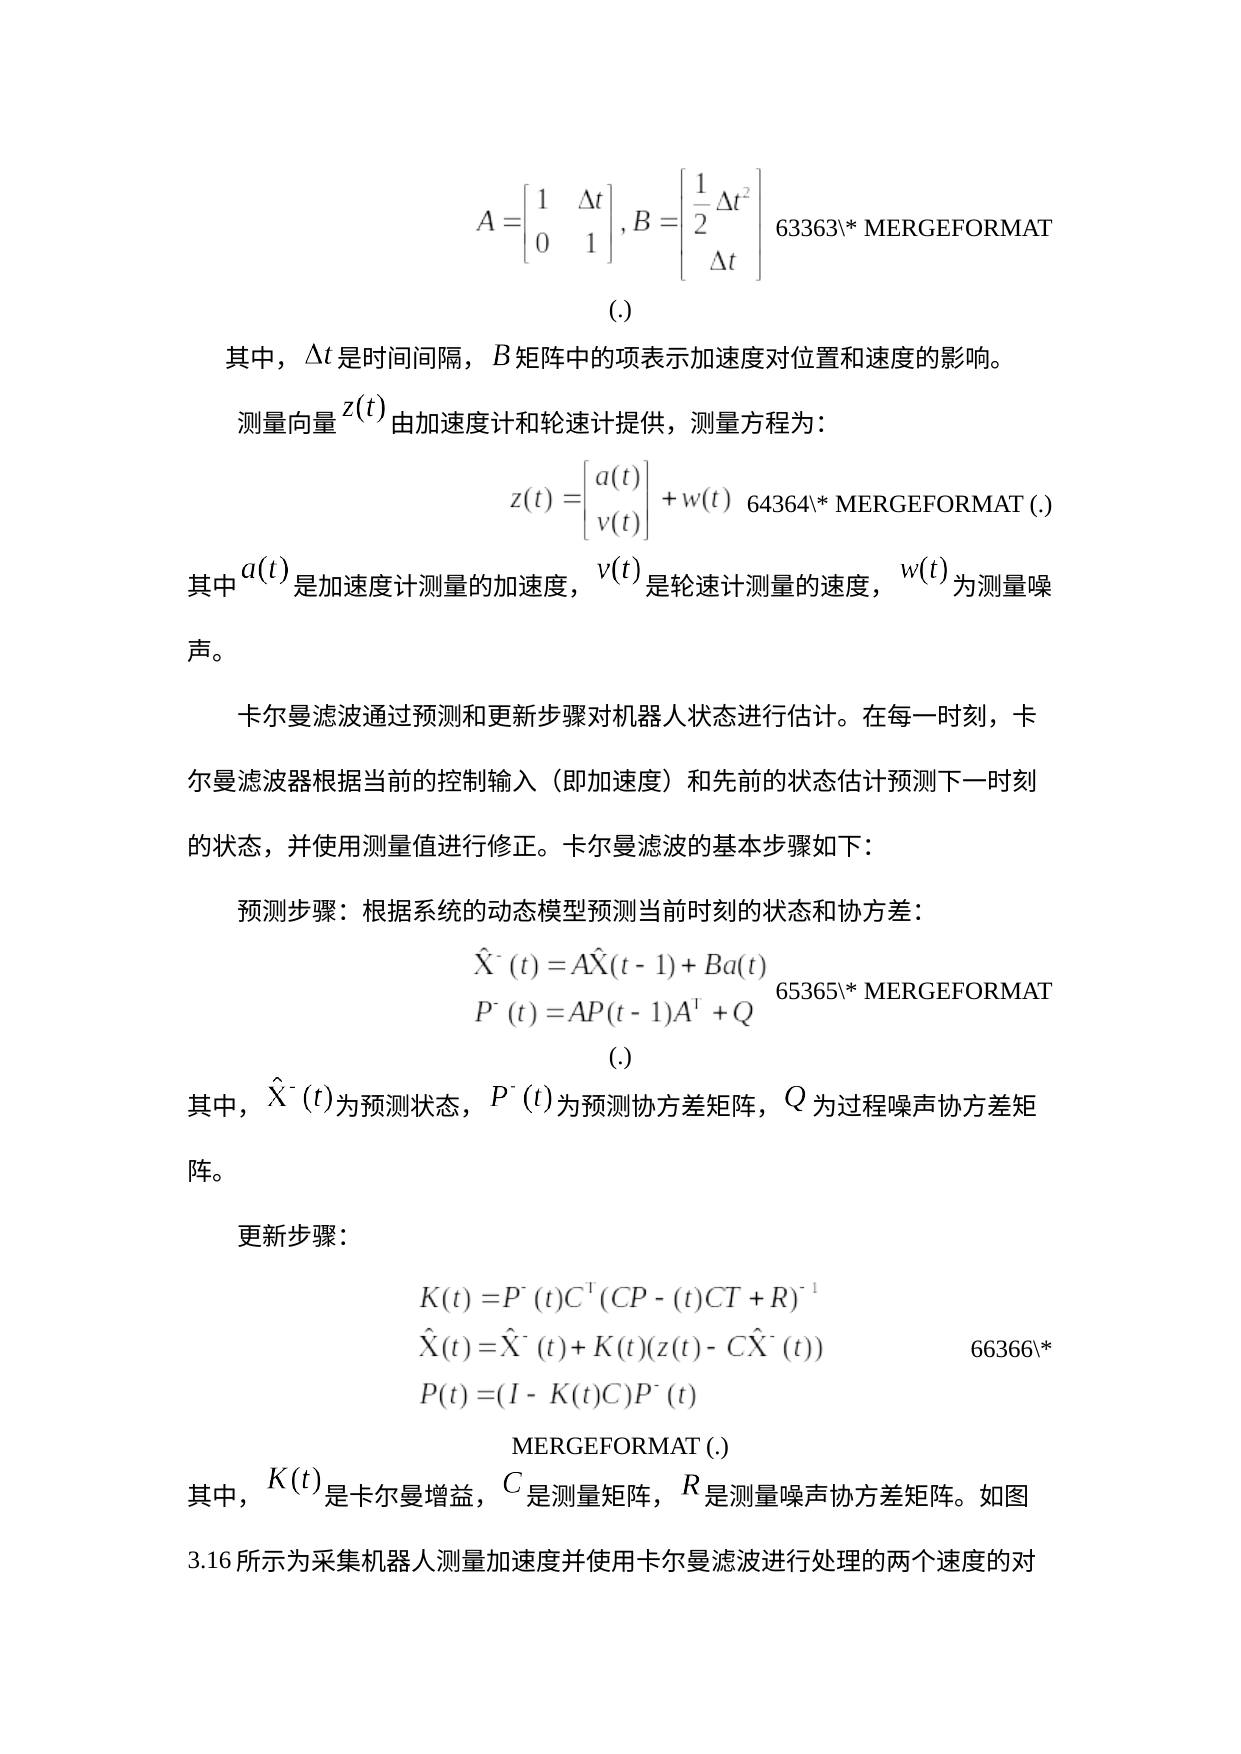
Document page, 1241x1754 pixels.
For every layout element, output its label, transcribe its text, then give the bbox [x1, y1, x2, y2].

text 更新步骤： [187, 1202, 1053, 1267]
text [187, 1462, 1053, 1592]
text 测量向量由加速度计和轮速计提供，测量方程为： [187, 389, 1053, 454]
text 其中，是时间间隔，矩阵中的项表示加速度对位置和速度的影响。 [187, 324, 1053, 389]
text 其中，为预测状态，为预测协方差矩阵，为过程噪声协方差矩阵。 [187, 1072, 1053, 1202]
text 预测步骤：根据系统的动态模型预测当前时刻的状态和协方差： [187, 877, 1053, 942]
text 其中是加速度计测量的加速度，是轮速计测量的速度，为测量噪声。 [187, 552, 1053, 682]
text 卡尔曼滤波通过预测和更新步骤对机器人状态进行估计。在每一时刻，卡尔曼滤波器根据当前的控制输入（即加速度）和先前的状态估计预测下一时刻的状态，并使用测量值进行修正。卡尔曼滤波的基本步骤如下： [187, 682, 1053, 877]
